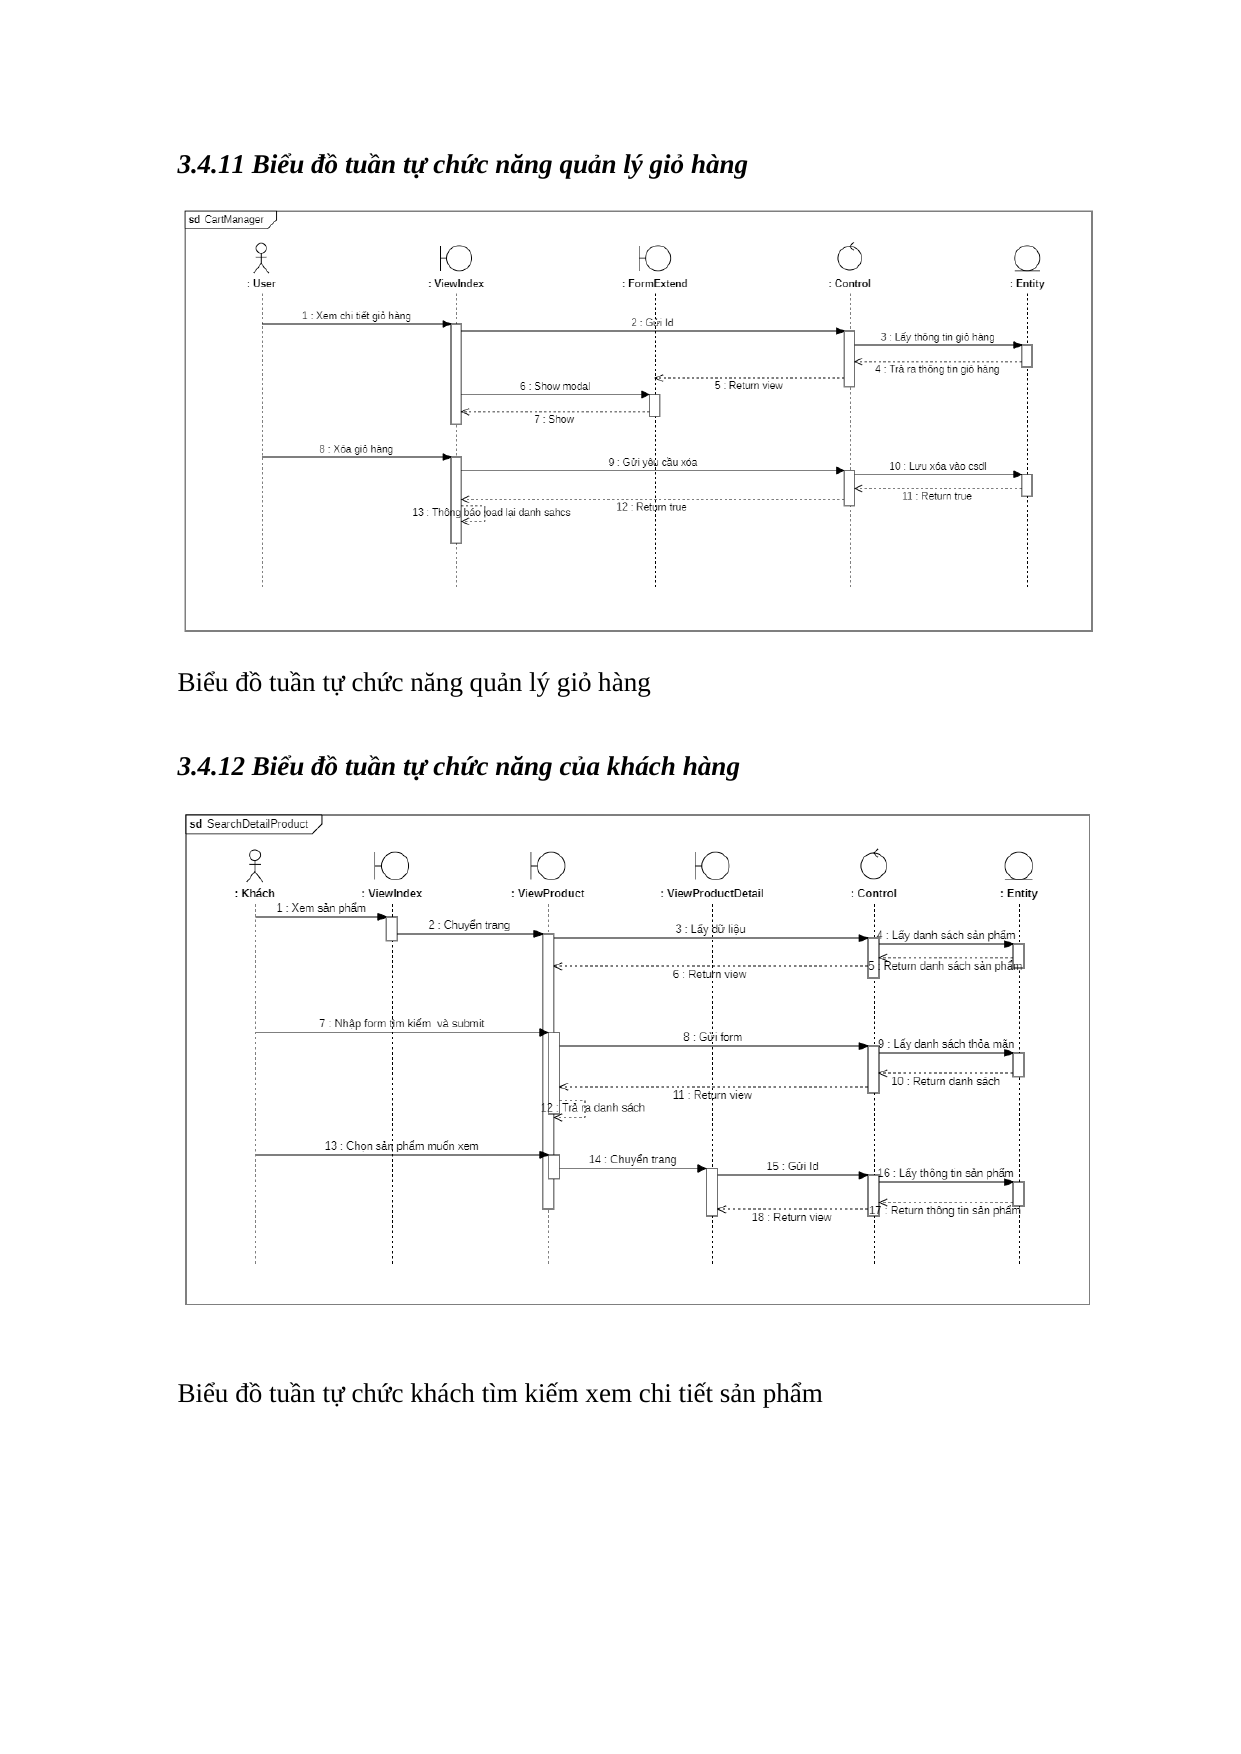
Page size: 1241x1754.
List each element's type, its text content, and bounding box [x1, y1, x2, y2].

text Biểu đồ tuần tự chức khách tìm kiếm xem chi tiết sản phẩm [177, 1378, 1122, 1409]
subtitle Biểu đồ tuần tự chức năng của khách hàng [177, 750, 1122, 781]
text Biểu đồ tuần tự chức năng quản lý giỏ hàng [177, 666, 1122, 697]
picture [177, 806, 1123, 1338]
picture [177, 203, 1123, 662]
subtitle Biểu đồ tuần tự chức năng quản lý giỏ hàng [177, 148, 1122, 179]
